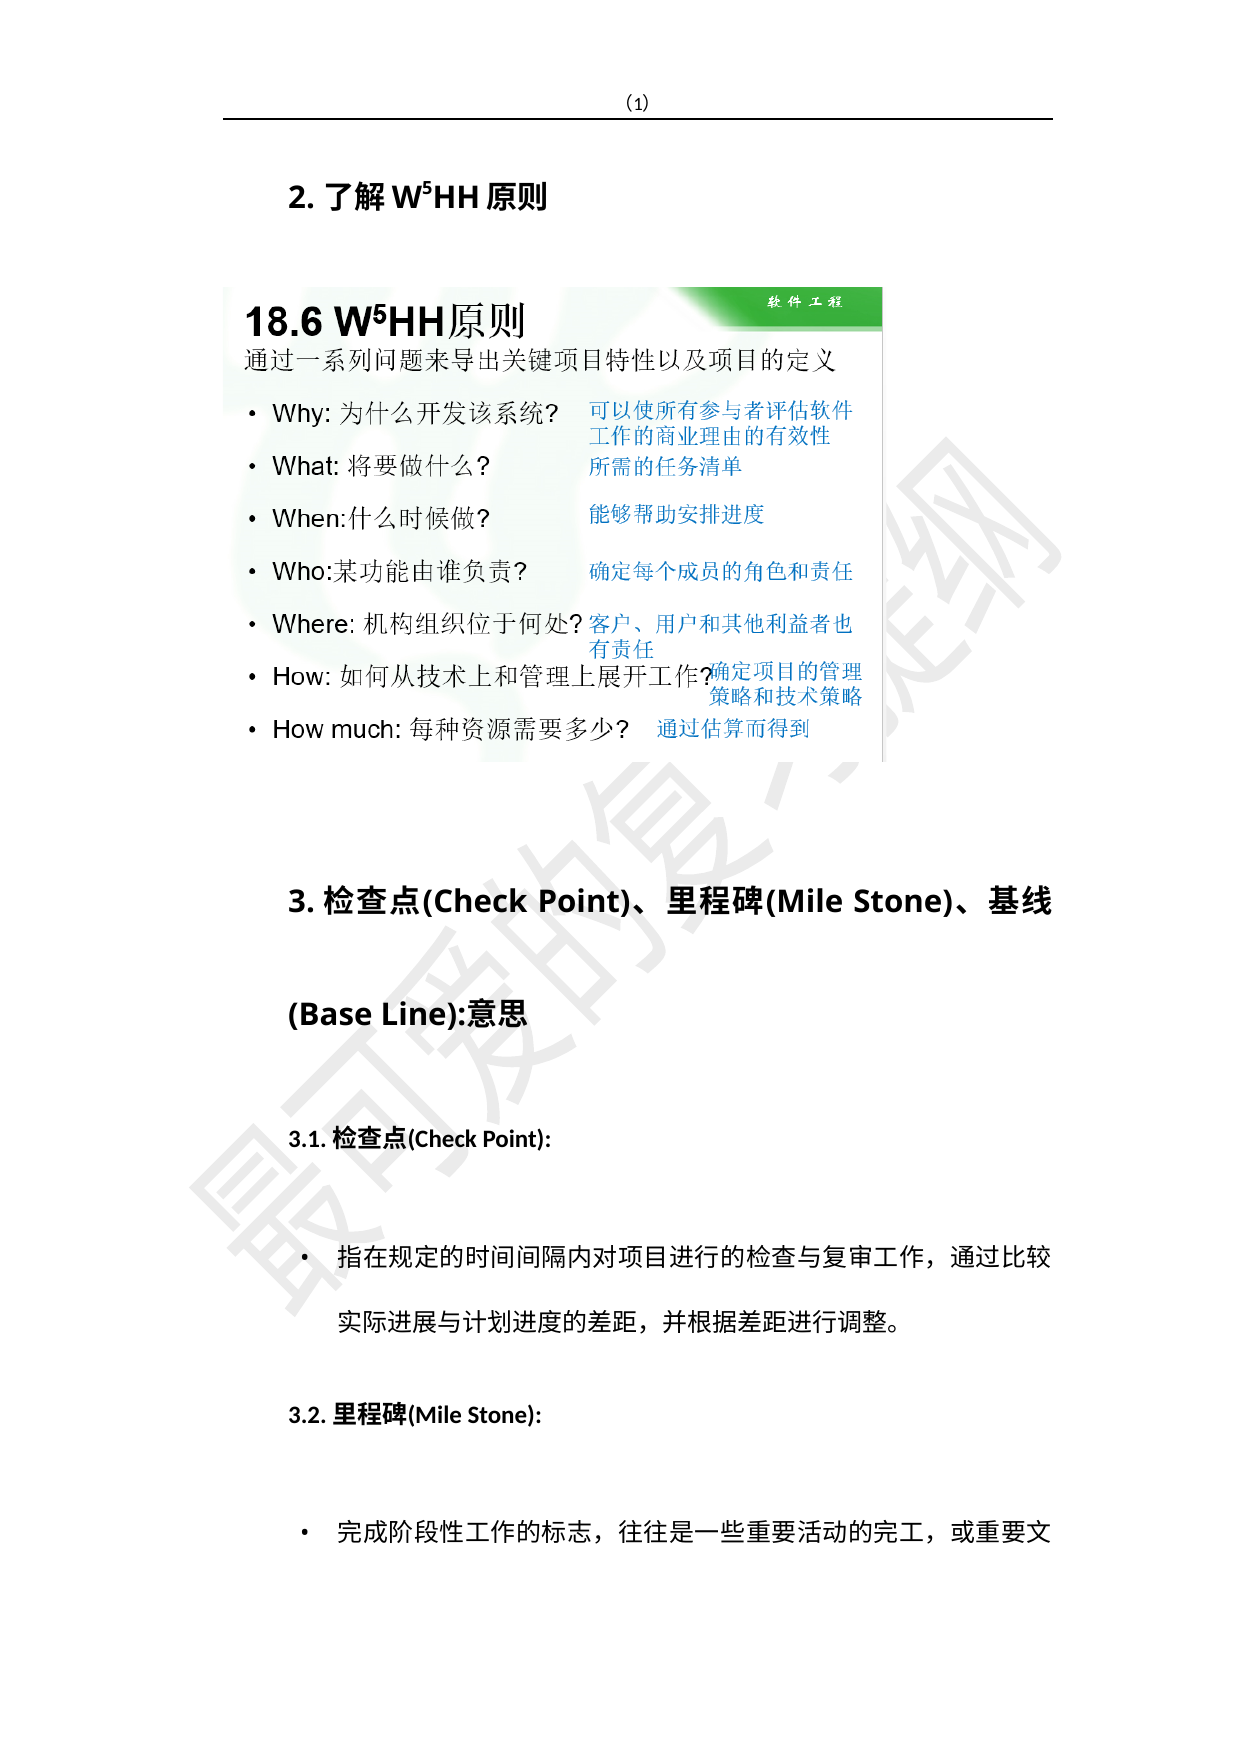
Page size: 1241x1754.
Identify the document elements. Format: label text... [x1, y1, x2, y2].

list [300, 1498, 1053, 1563]
subtitle 检查点(Check Point): [288, 1104, 1053, 1169]
picture [222, 287, 887, 762]
subtitle 检查点(Check Point)、里程碑(Mile Stone)、基线(Base Line):意思 [288, 867, 1053, 1044]
subtitle 了解W5HH原则 [288, 162, 1053, 227]
subtitle 里程碑(Mile Stone): [288, 1380, 1053, 1445]
list 指在规定的时间间隔内对项目进行的检查与复审工作，通过比较实际进展与计划进度的差距，并根据差距进行调整。 [300, 1223, 1053, 1353]
